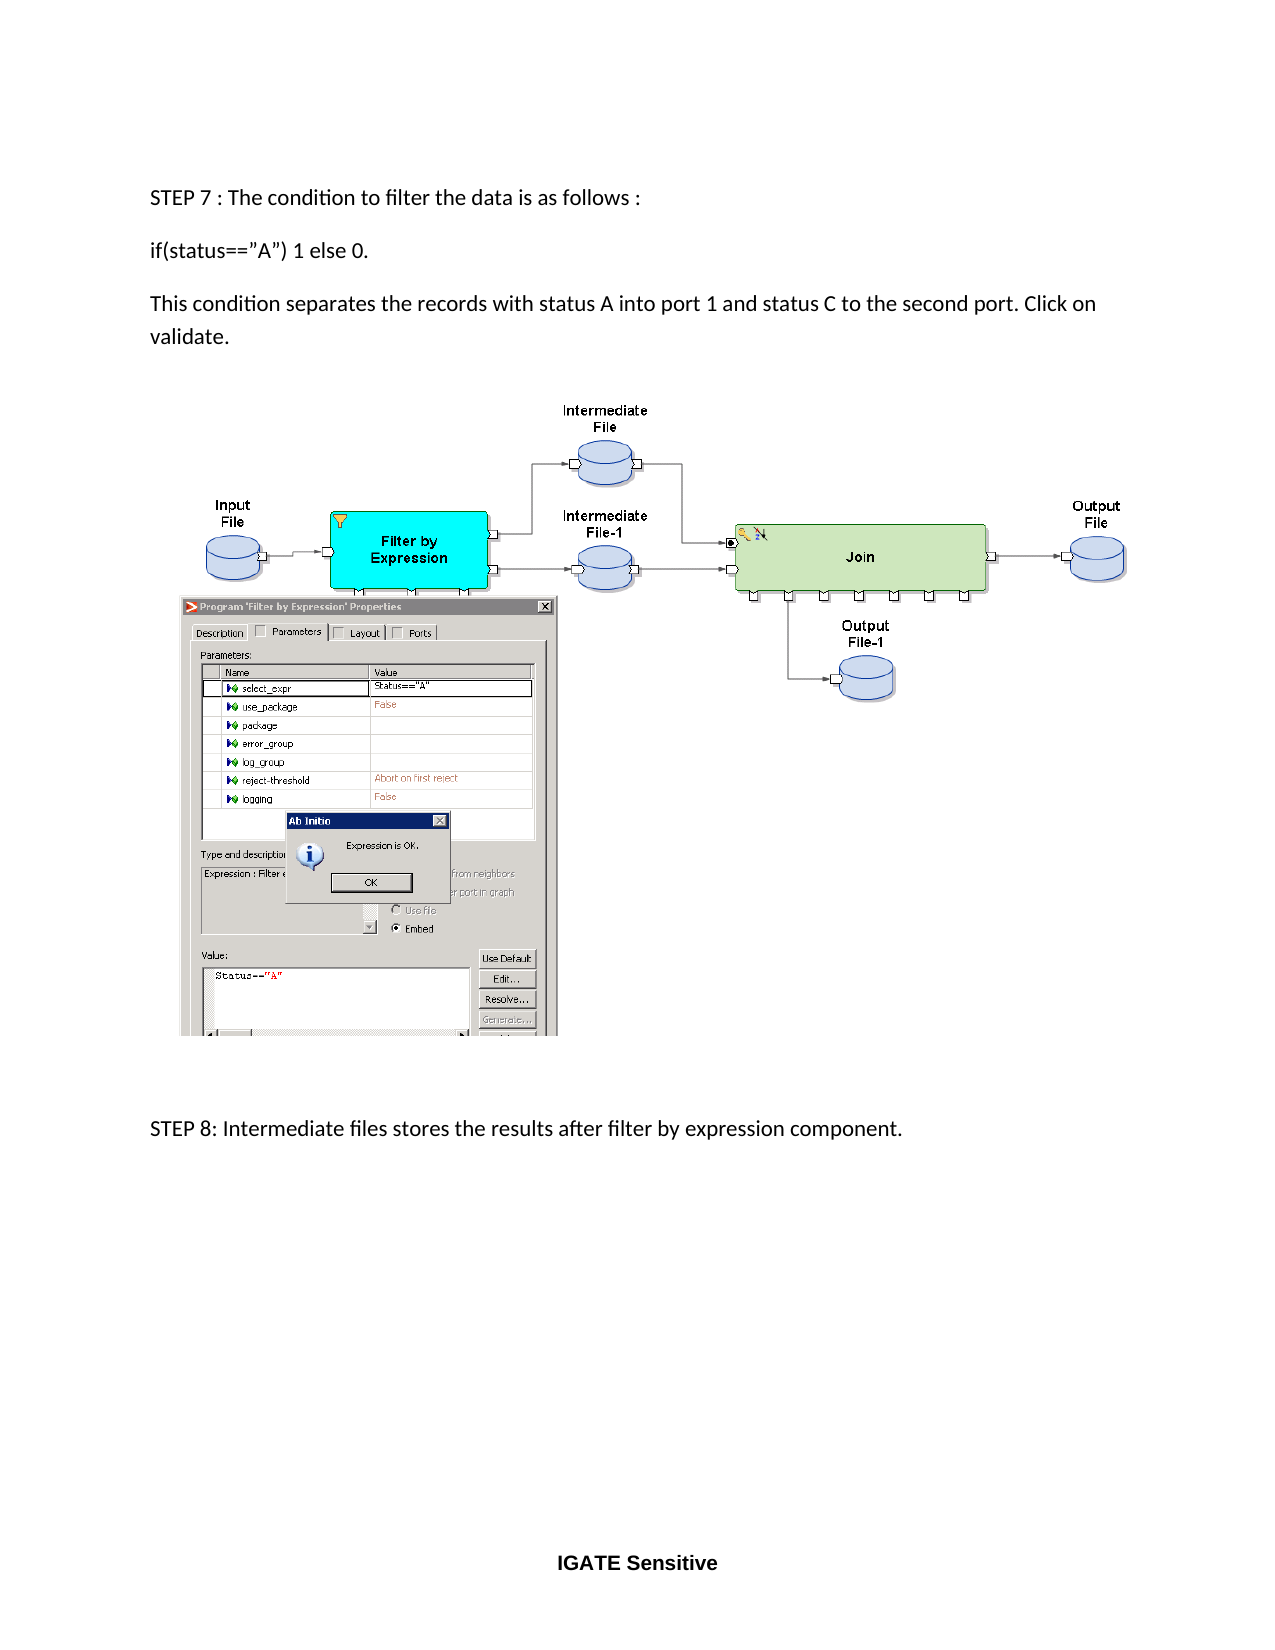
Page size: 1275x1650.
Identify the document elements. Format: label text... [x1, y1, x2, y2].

text STEP 8: Intermediate files stores the results after filter by expression component. [150, 1114, 1125, 1142]
text This condition separates the records with status A into port 1 and status C to the second port. Click on validate. [150, 289, 1125, 350]
picture [150, 374, 1157, 1036]
text if(status==”A”) 1 else 0. [150, 237, 1125, 264]
text STEP 7 : The condition to filter the data is as follows : [150, 183, 1125, 212]
